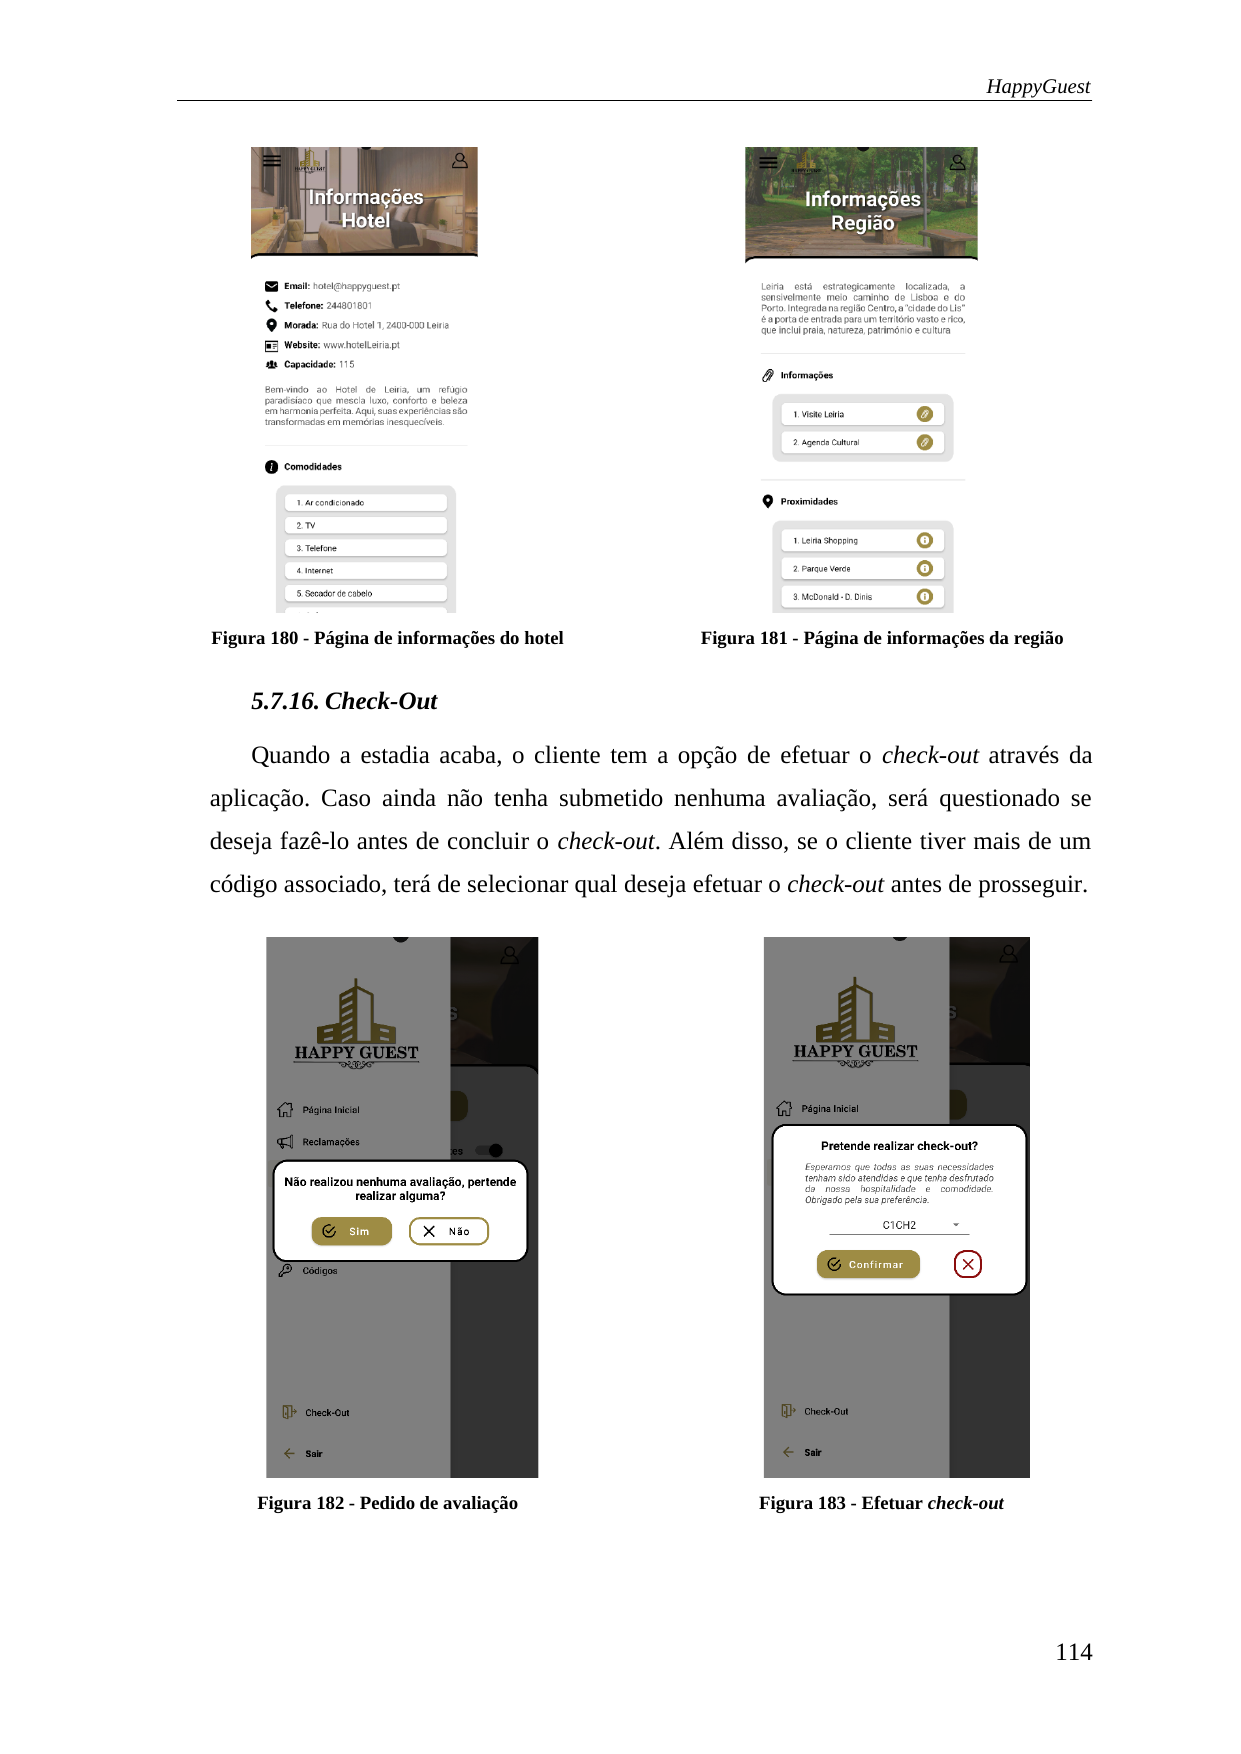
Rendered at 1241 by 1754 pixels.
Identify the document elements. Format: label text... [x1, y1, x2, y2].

picture [763, 937, 1030, 1478]
text Figura 180 - Página de informações do hotel [177, 627, 598, 649]
picture [251, 147, 478, 613]
text Figura 181 - Página de informações da região [672, 627, 1092, 649]
picture [266, 937, 539, 1478]
subtitle Check-Out [251, 686, 1092, 715]
text Quando a estadia acaba, o cliente tem a opção de efetuar o check-out através da aplicação. Caso ainda não tenha submetido nenhuma avaliação, será questionado se deseja fazê-lo antes de concluir o check-out. Além disso, se o cliente tiver mais de um código associado, terá de selecionar qual deseja efetuar o check-out antes de prosseguir. [209, 740, 1092, 898]
text Figura 183 - Efetuar check-out [672, 1492, 1092, 1514]
text Figura 182 - Pedido de avaliação [177, 1492, 598, 1514]
picture [745, 147, 978, 613]
